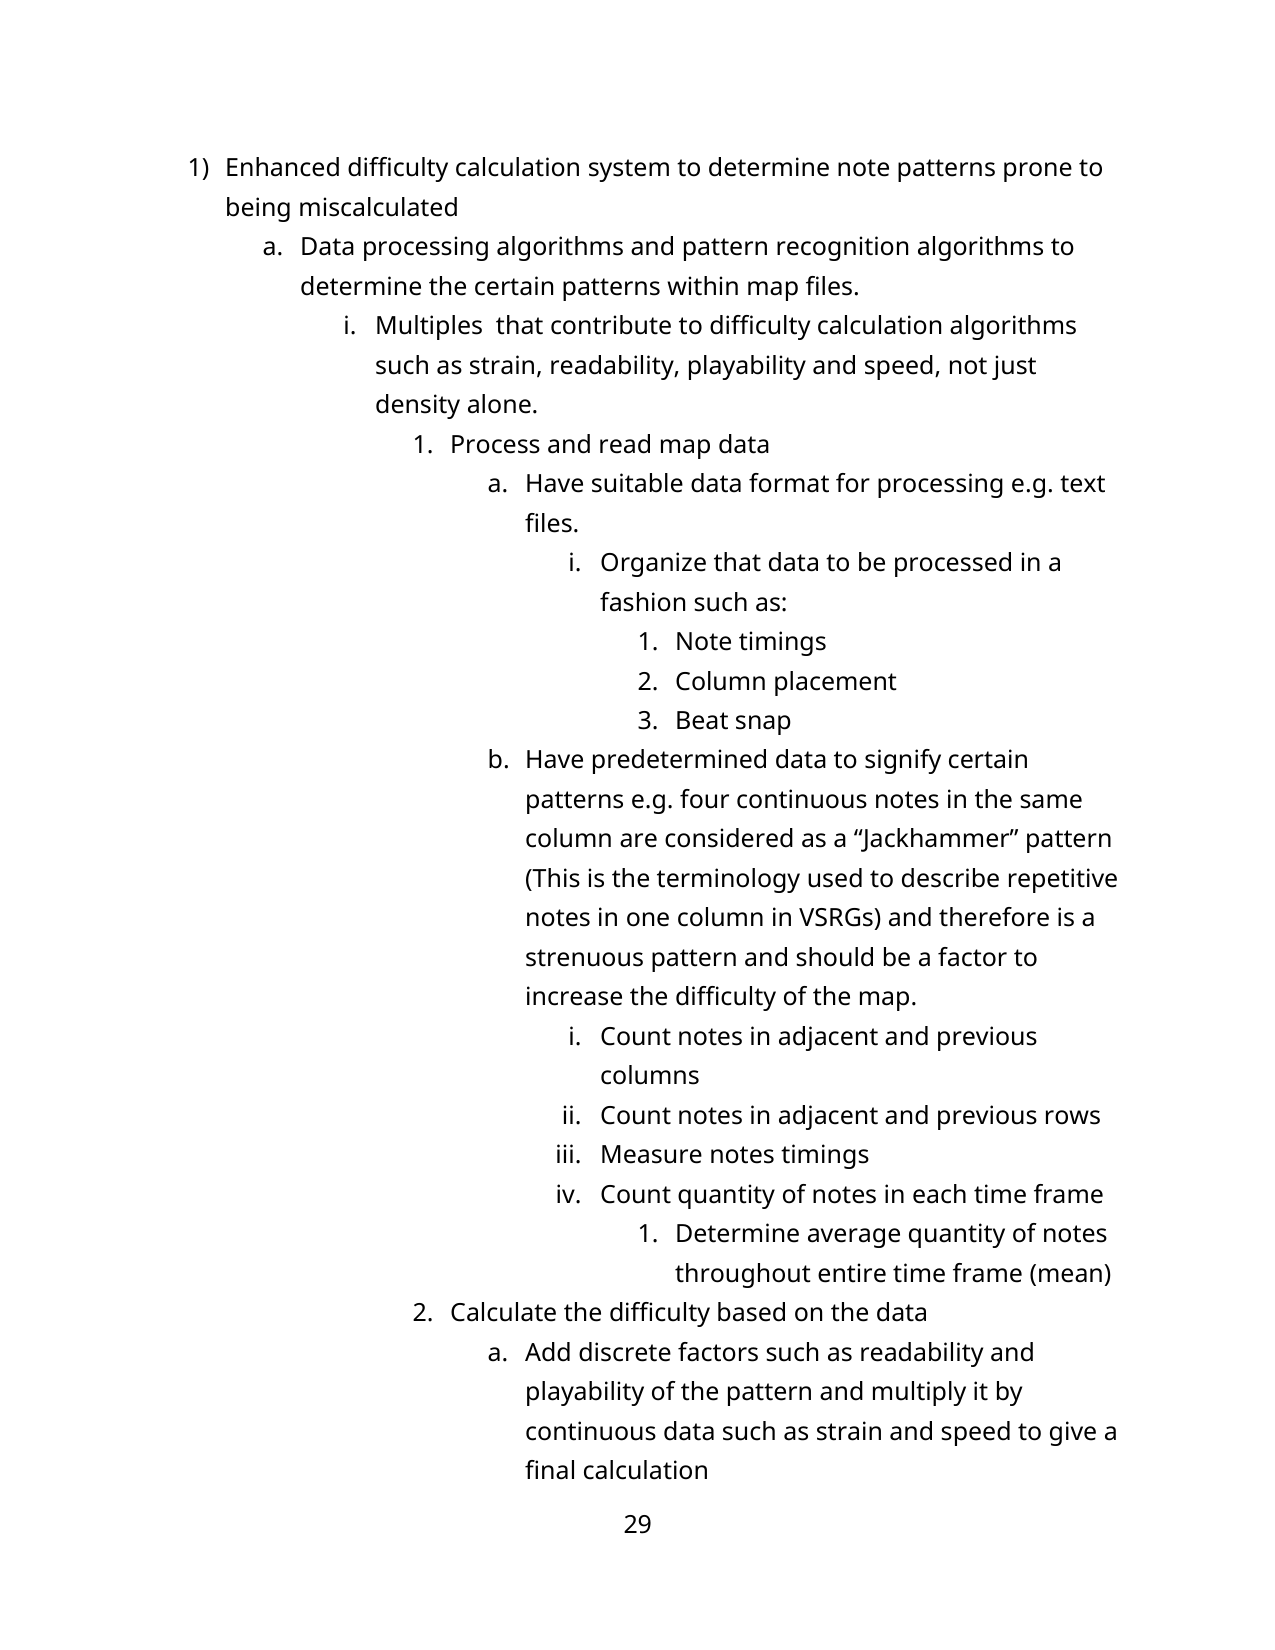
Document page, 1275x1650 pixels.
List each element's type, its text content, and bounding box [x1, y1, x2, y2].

list Calculate the difficulty based on the data [412, 1295, 1125, 1329]
list Process and read map data [412, 426, 1125, 460]
list Measure notes timings [581, 1137, 1125, 1171]
list Add discrete factors such as readability and playability of the pattern and multiply it by continuous data such as strain and speed to give a final calculation [487, 1334, 1125, 1487]
list Count notes in adjacent and previous columns [581, 1018, 1125, 1092]
list Data processing algorithms and pattern recognition algorithms to determine the certain patterns within map files. [262, 229, 1125, 302]
list Column placement [637, 663, 1125, 697]
list Count notes in adjacent and previous rows [581, 1097, 1125, 1132]
list Have predetermined data to signify certain patterns e.g. four continuous notes in the same column are considered as a “Jackhammer” pattern (This is the terminology used to describe repetitive notes in one column in VSRGs) and therefore is a strenuous pattern and should be a factor to increase the difficulty of the map. [487, 742, 1125, 1013]
list Organize that data to be processed in a fashion such as: [581, 545, 1125, 618]
list Multiples that contribute to difficulty calculation algorithms such as strain, readability, playability and speed, not just density alone. [356, 308, 1125, 421]
list Have suitable data format for processing e.g. text files. [487, 466, 1125, 539]
list Beat snap [637, 703, 1125, 737]
list Enhanced difficulty calculation system to determine note patterns prone to being miscalculated [187, 150, 1125, 223]
list Count quantity of notes in each time frame [581, 1176, 1125, 1211]
list Note timings [637, 624, 1125, 658]
list Determine average quantity of notes throughout entire time frame (mean) [637, 1216, 1125, 1289]
